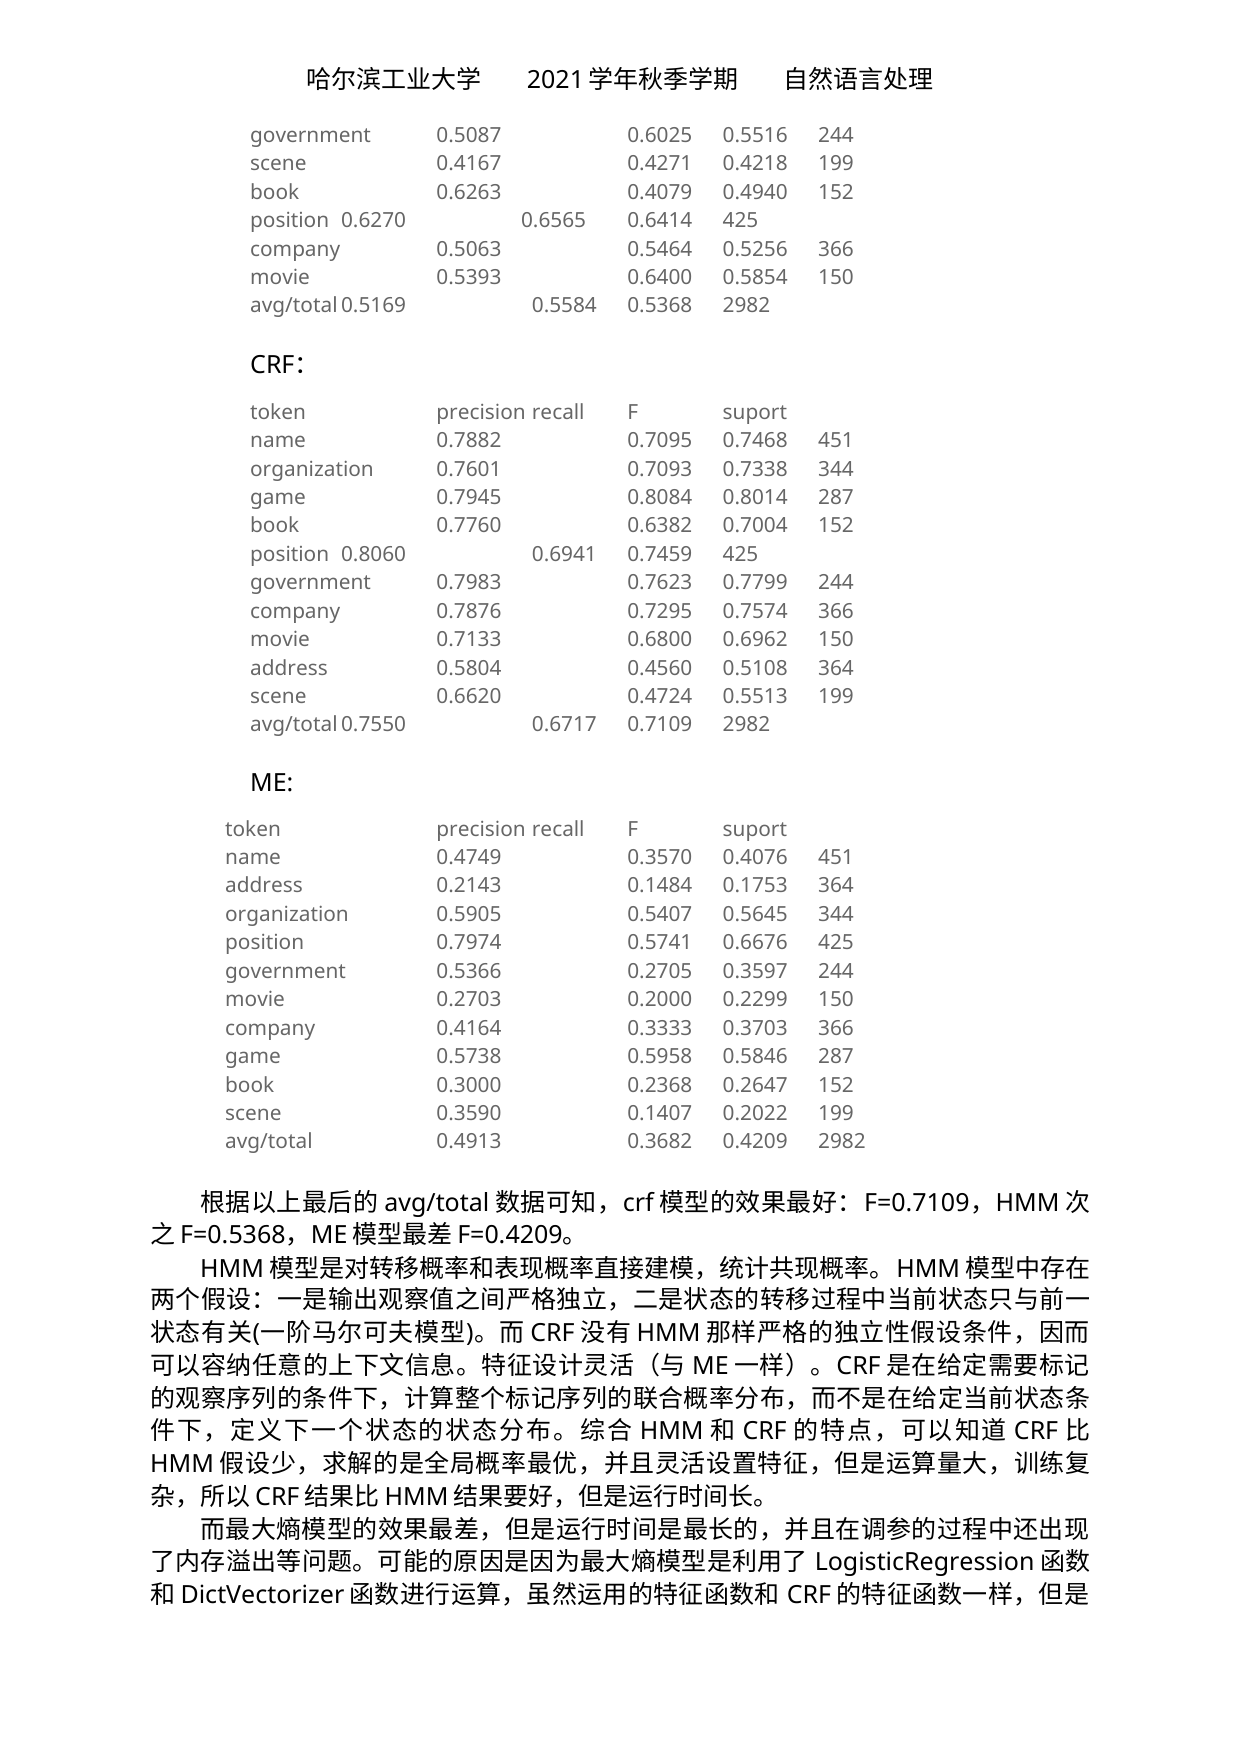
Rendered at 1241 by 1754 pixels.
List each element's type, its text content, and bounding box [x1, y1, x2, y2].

text game 0.7945 0.8084 0.8014 287 [250, 482, 1090, 511]
text name 0.7882 0.7095 0.7468 451 [250, 425, 1090, 454]
text organization 0.7601 0.7093 0.7338 344 [250, 454, 1090, 482]
text company 0.5063 0.5464 0.5256 366 [250, 234, 1090, 262]
text avg/total 0.5169 0.5584 0.5368 2982 [250, 291, 1090, 319]
text scene 0.6620 0.4724 0.5513 199 [250, 681, 1090, 709]
text movie 0.2703 0.2000 0.2299 150 [225, 984, 1090, 1013]
text 根据以上最后的avg/total数据可知，crf模型的效果最好：F=0.7109，HMM次之F=0.5368，ME模型最差F=0.4209。 [150, 1186, 1090, 1251]
text name 0.4749 0.3570 0.4076 451 [225, 842, 1090, 871]
text movie 0.7133 0.6800 0.6962 150 [250, 624, 1090, 653]
text scene 0.4167 0.4271 0.4218 199 [250, 148, 1090, 177]
text position 0.6270 0.6565 0.6414 425 [250, 205, 1090, 234]
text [150, 1512, 1090, 1611]
text address 0.5804 0.4560 0.5108 364 [250, 653, 1090, 681]
text avg/total 0.4913 0.3682 0.4209 2982 [225, 1127, 1090, 1155]
text game 0.5738 0.5958 0.5846 287 [225, 1041, 1090, 1070]
text CRF： [250, 347, 1090, 380]
text avg/total 0.7550 0.6717 0.7109 2982 [250, 709, 1090, 738]
text address 0.2143 0.1484 0.1753 364 [225, 871, 1090, 899]
text book 0.7760 0.6382 0.7004 152 [250, 511, 1090, 539]
text HMM模型是对转移概率和表现概率直接建模，统计共现概率。HMM模型中存在两个假设：一是输出观察值之间严格独立，二是状态的转移过程中当前状态只与前一状态有关(一阶马尔可夫模型)。而CRF没有HMM那样严格的独立性假设条件，因而可以容纳任意的上下文信息。特征设计灵活（与ME一样）。CRF是在给定需要标记的观察序列的条件下，计算整个标记序列的联合概率分布，而不是在给定当前状态条件下，定义下一个状态的状态分布。综合HMM和CRF的特点，可以知道CRF比HMM假设少，求解的是全局概率最优，并且灵活设置特征，但是运算量大，训练复杂，所以CRF结果比HMM结果要好，但是运行时间长。 [150, 1251, 1090, 1512]
text position 0.8060 0.6941 0.7459 425 [250, 539, 1090, 567]
text book 0.6263 0.4079 0.4940 152 [250, 177, 1090, 205]
text position 0.7974 0.5741 0.6676 425 [225, 927, 1090, 956]
text book 0.3000 0.2368 0.2647 152 [225, 1070, 1090, 1098]
text government 0.5087 0.6025 0.5516 244 [250, 120, 1090, 148]
text organization 0.5905 0.5407 0.5645 344 [225, 899, 1090, 927]
text token precision recall F suport [225, 814, 1090, 842]
text company 0.7876 0.7295 0.7574 366 [250, 596, 1090, 624]
text movie 0.5393 0.6400 0.5854 150 [250, 262, 1090, 291]
text government 0.7983 0.7623 0.7799 244 [250, 567, 1090, 596]
text token precision recall F suport [250, 397, 1090, 425]
text scene 0.3590 0.1407 0.2022 199 [225, 1098, 1090, 1127]
text government 0.5366 0.2705 0.3597 244 [225, 956, 1090, 984]
text company 0.4164 0.3333 0.3703 366 [225, 1013, 1090, 1041]
text ME: [250, 766, 1090, 797]
